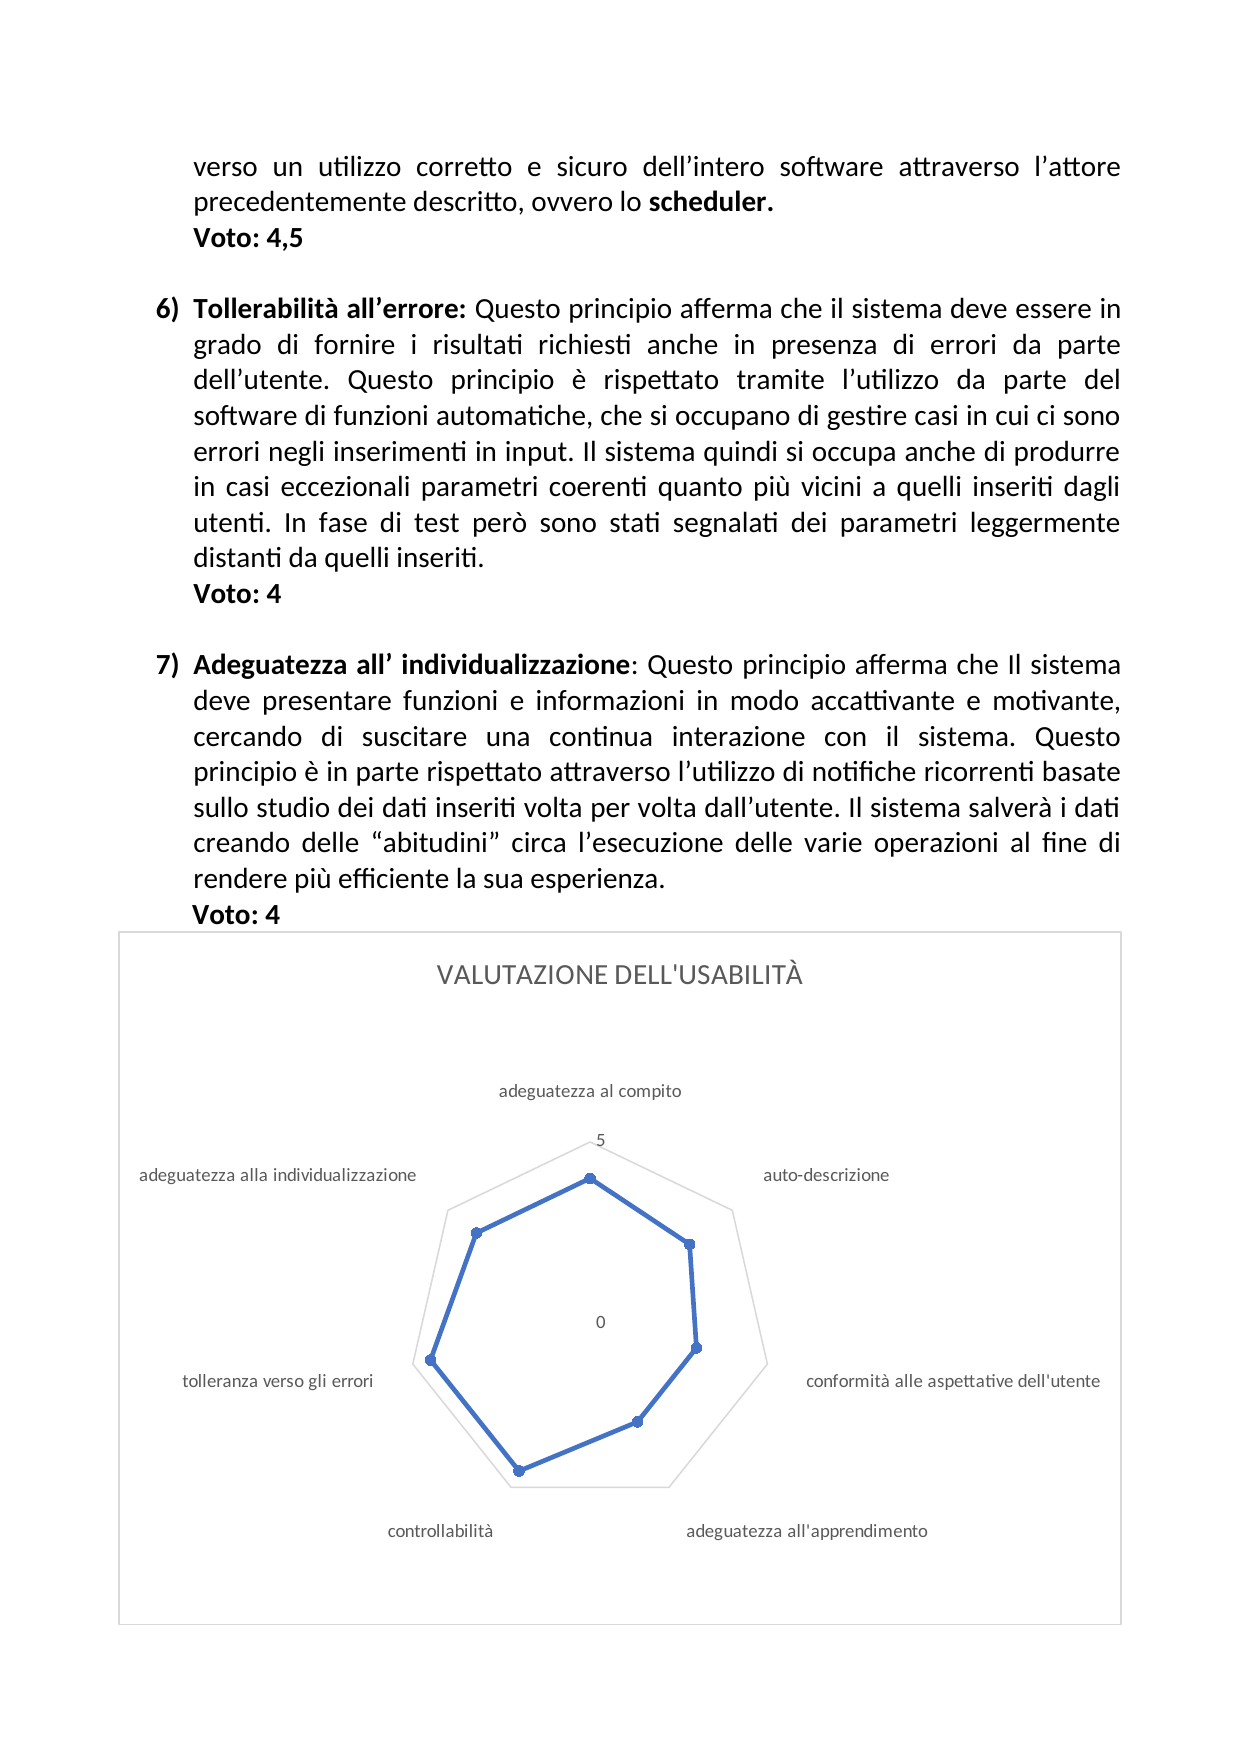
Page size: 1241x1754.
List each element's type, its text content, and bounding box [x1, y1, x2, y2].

text Voto: 4 [192, 896, 1122, 931]
list Adeguatezza all’ individualizzazione: Questo principio afferma che Il sistema deve presentare funzioni e informazioni in modo accattivante e motivante, cercando di suscitare una continua interazione con il sistema. Questo principio è in parte rispettato attraverso l’utilizzo di notifiche ricorrenti basate sullo studio dei dati inseriti volta per volta dall’utente. Il sistema salverà i dati creando delle “abitudini” circa l’esecuzione delle varie operazioni al fine di rendere più efficiente la sua esperienza. [156, 646, 1122, 896]
list Voto: 4 [193, 575, 1122, 611]
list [156, 148, 1122, 219]
list Tollerabilità all’errore: Questo principio afferma che il sistema deve essere in grado di fornire i risultati richiesti anche in presenza di errori da parte dell’utente. Questo principio è rispettato tramite l’utilizzo da parte del software di funzioni automatiche, che si occupano di gestire casi in cui ci sono errori negli inserimenti in input. Il sistema quindi si occupa anche di produrre in casi eccezionali parametri coerenti quanto più vicini a quelli inseriti dagli utenti. In fase di test però sono stati segnalati dei parametri leggermente distanti da quelli inseriti. [156, 290, 1122, 575]
list Voto: 4,5 [193, 219, 1122, 254]
